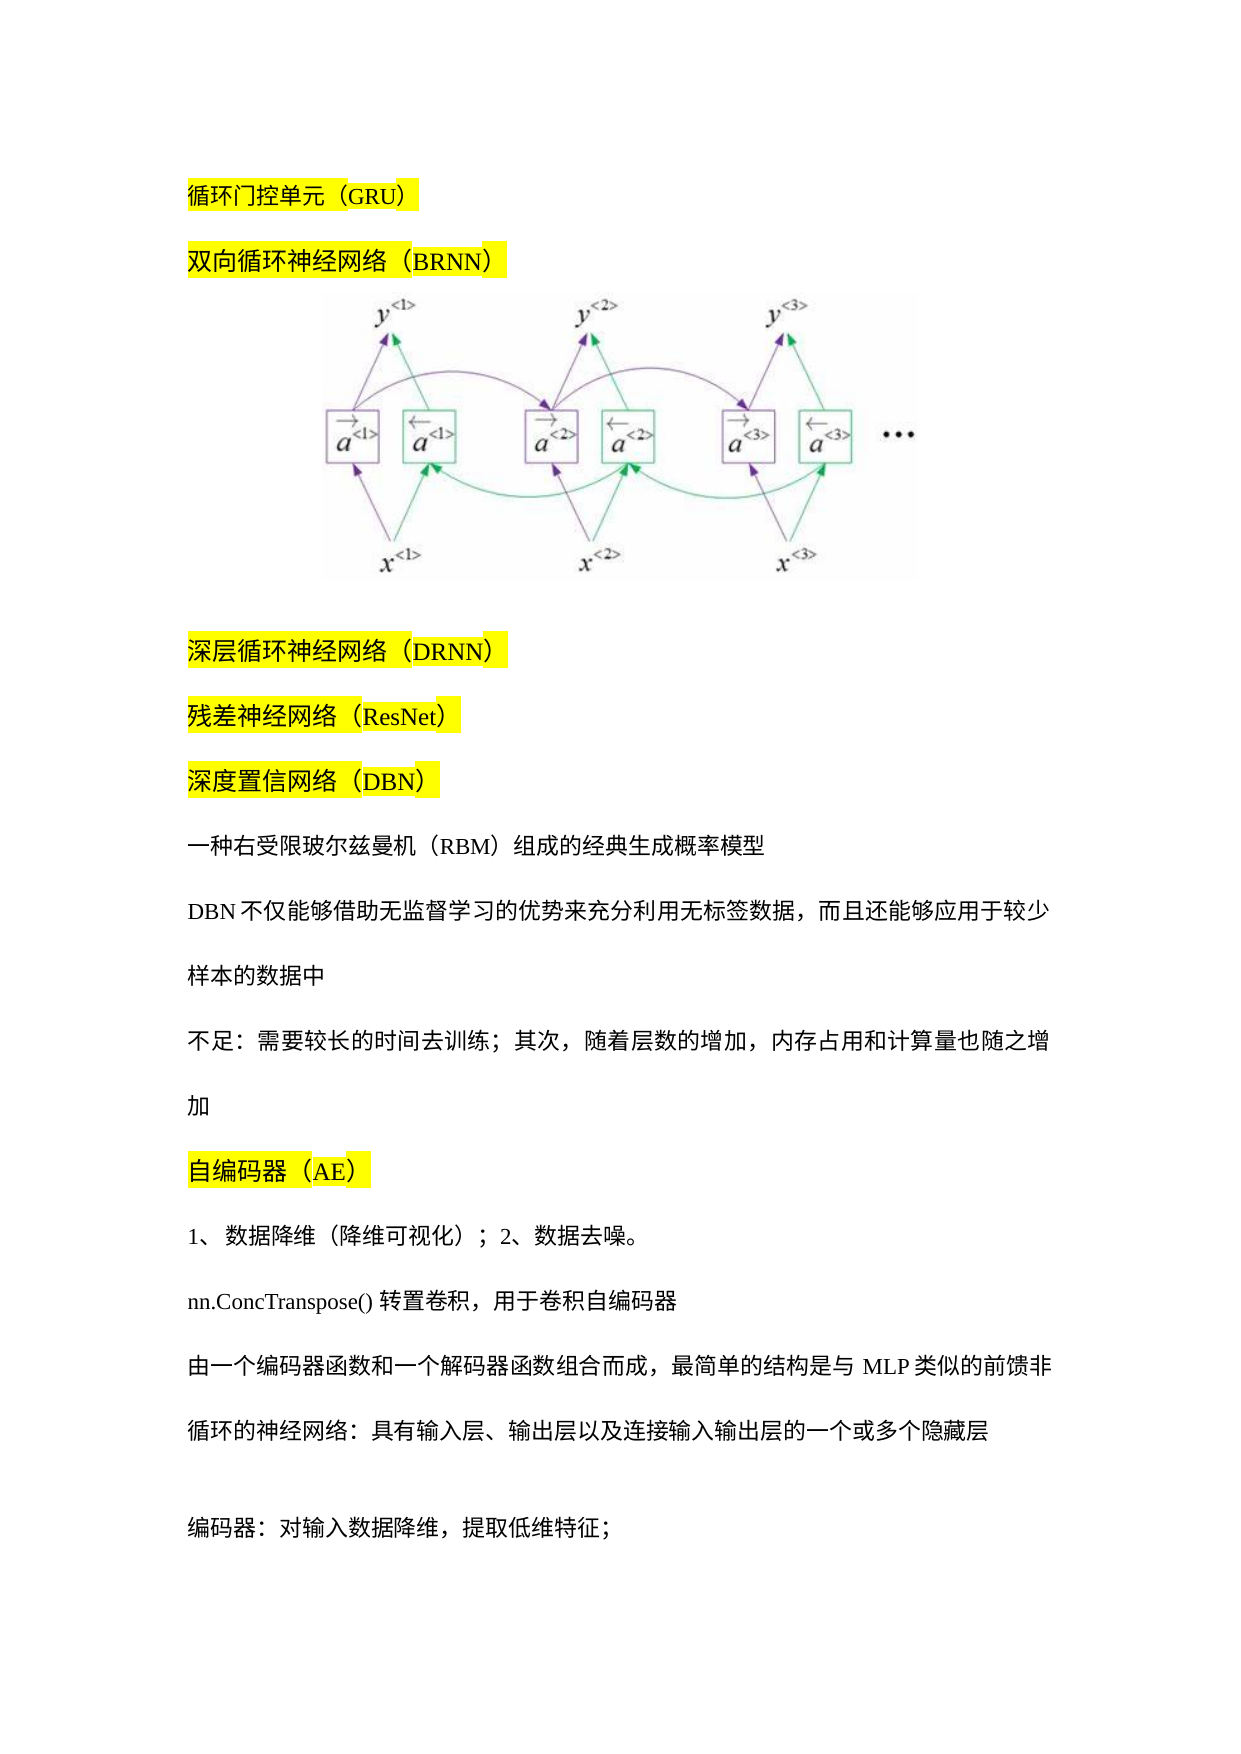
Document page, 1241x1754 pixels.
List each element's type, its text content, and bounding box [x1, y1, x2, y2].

list 残差神经网络（ResNet） [187, 682, 1053, 747]
list 深层循环神经网络（DRNN） [187, 617, 1053, 682]
list 由一个编码器函数和一个解码器函数组合而成，最简单的结构是与MLP类似的前馈非循环的神经网络：具有输入层、输出层以及连接输入输出层的一个或多个隐藏层 [187, 1332, 1053, 1462]
text nn.ConcTranspose() 转置卷积，用于卷积自编码器 [187, 1267, 1053, 1332]
list 一种右受限玻尔兹曼机（RBM）组成的经典生成概率模型 [187, 812, 1053, 877]
picture [322, 292, 918, 581]
text 循环门控单元（GRU） [187, 162, 1053, 227]
text DBN不仅能够借助无监督学习的优势来充分利用无标签数据，而且还能够应用于较少样本的数据中 [187, 877, 1053, 1007]
list 双向循环神经网络（BRNN） [187, 227, 1053, 292]
list 自编码器（AE） [187, 1137, 1053, 1202]
list 数据降维（降维可视化）；2、数据去噪。 [187, 1202, 1053, 1267]
list 编码器：对输入数据降维，提取低维特征； [187, 1494, 1053, 1559]
list 深度置信网络（DBN） [187, 747, 1053, 812]
text 不足：需要较长的时间去训练；其次，随着层数的增加，内存占用和计算量也随之增加 [187, 1007, 1053, 1137]
